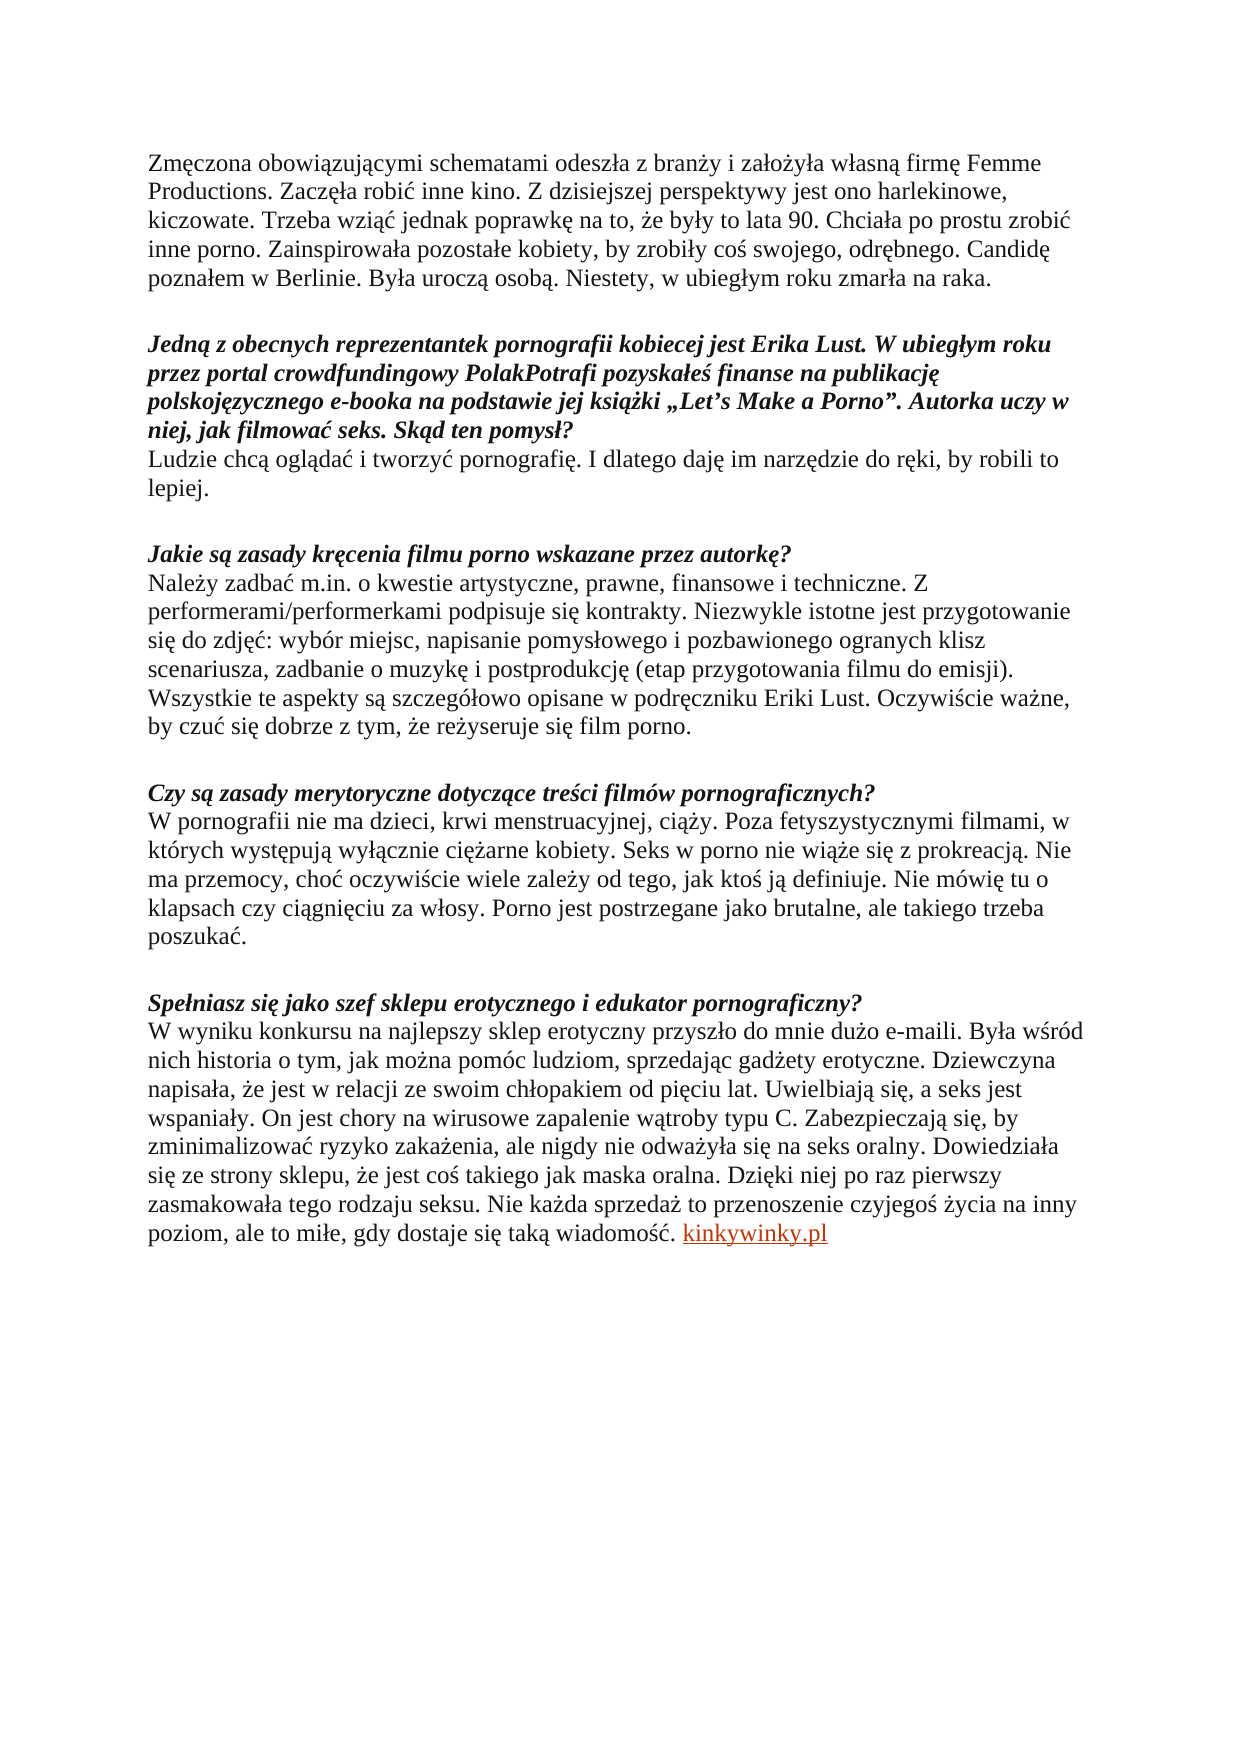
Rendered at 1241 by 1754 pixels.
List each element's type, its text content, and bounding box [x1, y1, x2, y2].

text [148, 148, 1093, 291]
text Spełniasz się jako szef sklepu erotycznego i edukator pornograficzny? W wyniku konkursu na najlepszy sklep erotyczny przyszło do mnie dużo e-maili. Była wśród nich historia o tym, jak można pomóc ludziom, sprzedając gadżety erotyczne. Dziewczyna napisała, że jest w relacji ze swoim chłopakiem od pięciu lat. Uwielbiają się, a seks jest wspaniały. On jest chory na wirusowe zapalenie wątroby typu C. Zabezpieczają się, by zminimalizować ryzyko zakażenia, ale nigdy nie odważyła się na seks oralny. Dowiedziała się ze strony sklepu, że jest coś takiego jak maska oralna. Dzięki niej po raz pierwszy zasmakowała tego rodzaju seksu. Nie każda sprzedaż to przenoszenie czyjegoś życia na inny poziom, ale to miłe, gdy dostaje się taką wiadomość. kinkywinky.pl [148, 988, 1093, 1246]
text Jedną z obecnych reprezentantek pornografii kobiecej jest Erika Lust. W ubiegłym roku przez portal crowdfundingowy PolakPotrafi pozyskałeś finanse na publikację polskojęzycznego e-booka na podstawie jej książki „Let’s Make a Porno”. Autorka uczy w niej, jak filmować seks. Skąd ten pomysł? Ludzie chcą oglądać i tworzyć pornografię. I dlatego daję im narzędzie do ręki, by robili to lepiej. [148, 329, 1093, 501]
text Czy są zasady merytoryczne dotyczące treści filmów pornograficznych? W pornografii nie ma dzieci, krwi menstruacyjnej, ciąży. Poza fetyszystycznymi filmami, w których występują wyłącznie ciężarne kobiety. Seks w porno nie wiąże się z prokreacją. Nie ma przemocy, choć oczywiście wiele zależy od tego, jak ktoś ją definiuje. Nie mówię tu o klapsach czy ciągnięciu za włosy. Porno jest postrzegane jako brutalne, ale takiego trzeba poszukać. [148, 778, 1093, 950]
text Jakie są zasady kręcenia filmu porno wskazane przez autorkę? Należy zadbać m.in. o kwestie artystyczne, prawne, finansowe i techniczne. Z performerami/performerkami podpisuje się kontrakty. Niezwykle istotne jest przygotowanie się do zdjęć: wybór miejsc, napisanie pomysłowego i pozbawionego ogranych klisz scenariusza, zadbanie o muzykę i postprodukcję (etap przygotowania filmu do emisji). Wszystkie te aspekty są szczegółowo opisane w podręczniku Eriki Lust. Oczywiście ważne, by czuć się dobrze z tym, że reżyseruje się film porno. [148, 539, 1093, 740]
